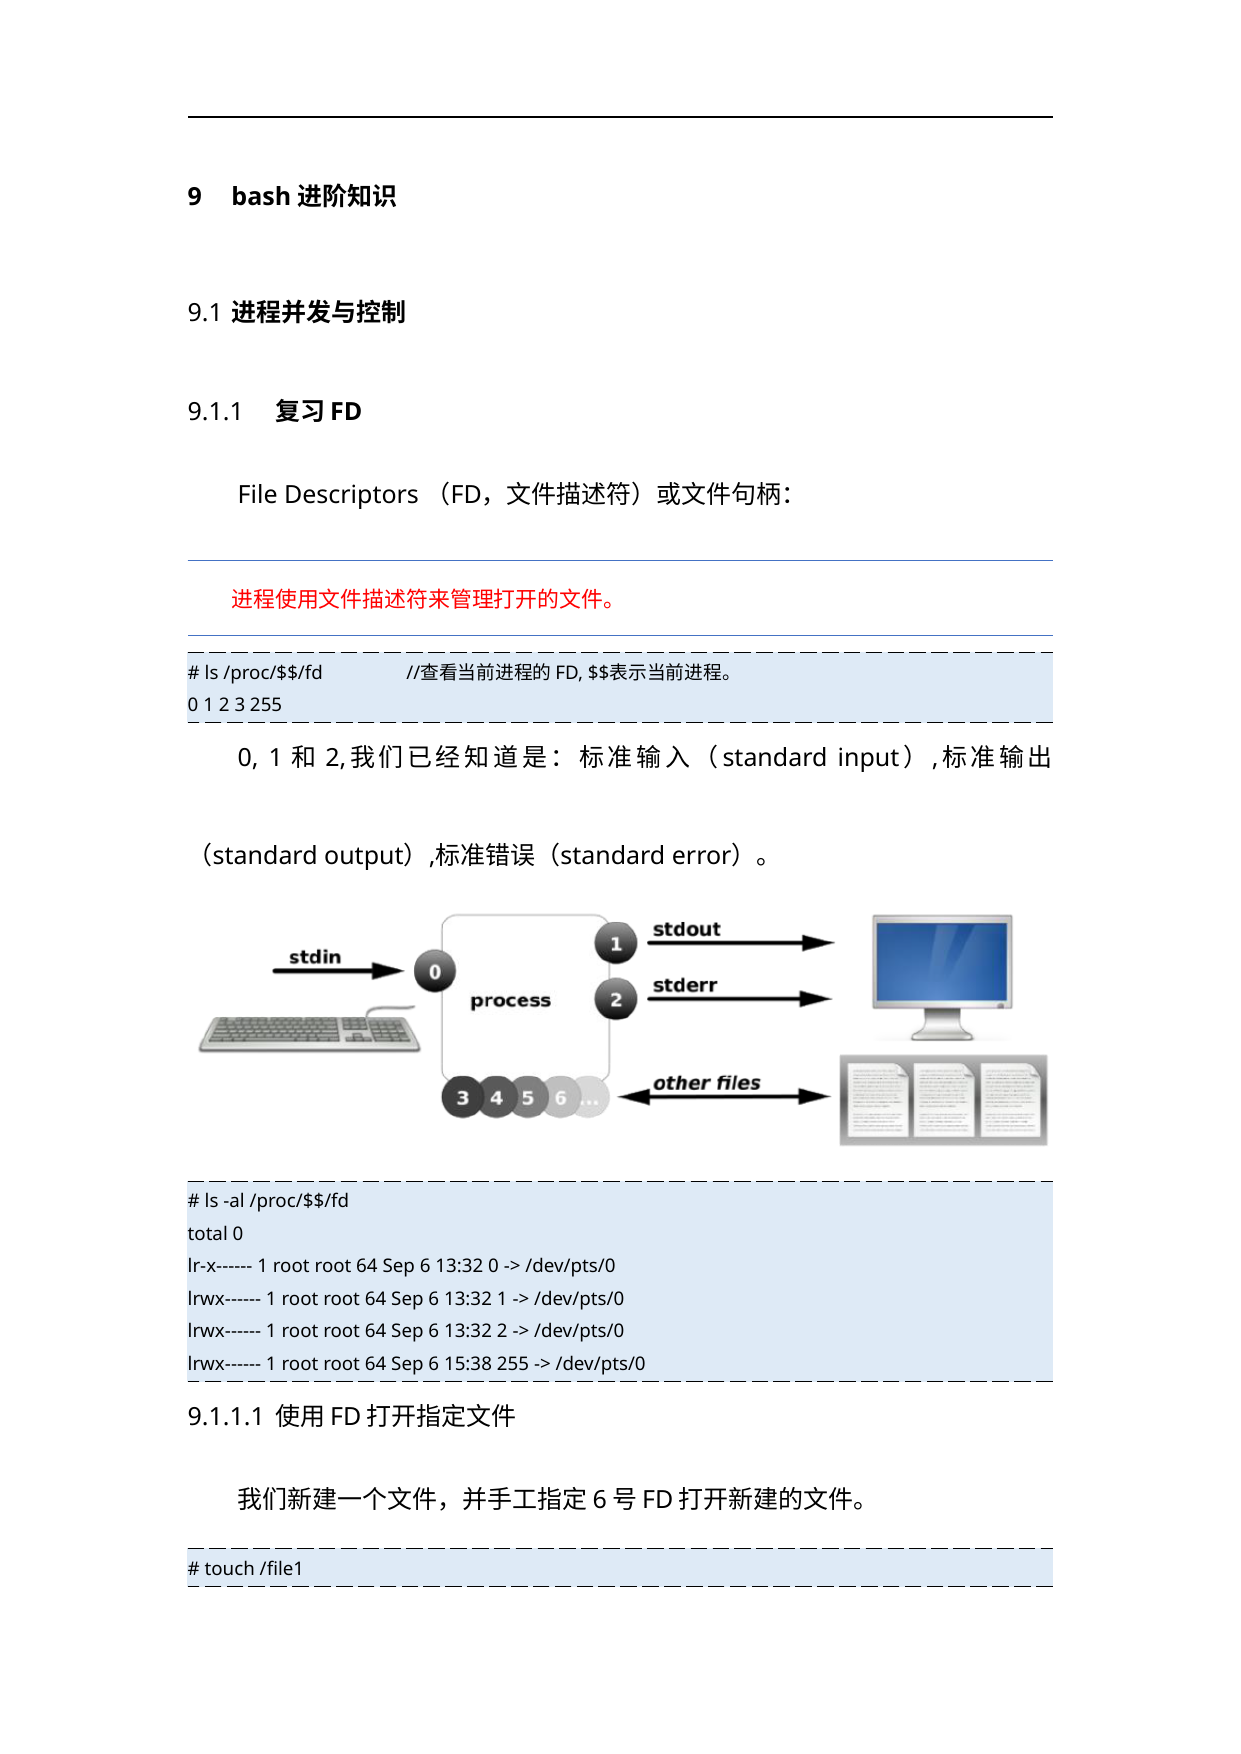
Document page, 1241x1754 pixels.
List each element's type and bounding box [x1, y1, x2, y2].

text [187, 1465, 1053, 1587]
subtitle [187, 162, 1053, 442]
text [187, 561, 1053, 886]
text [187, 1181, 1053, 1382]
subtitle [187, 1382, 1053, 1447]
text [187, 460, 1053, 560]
picture [187, 903, 1053, 1154]
